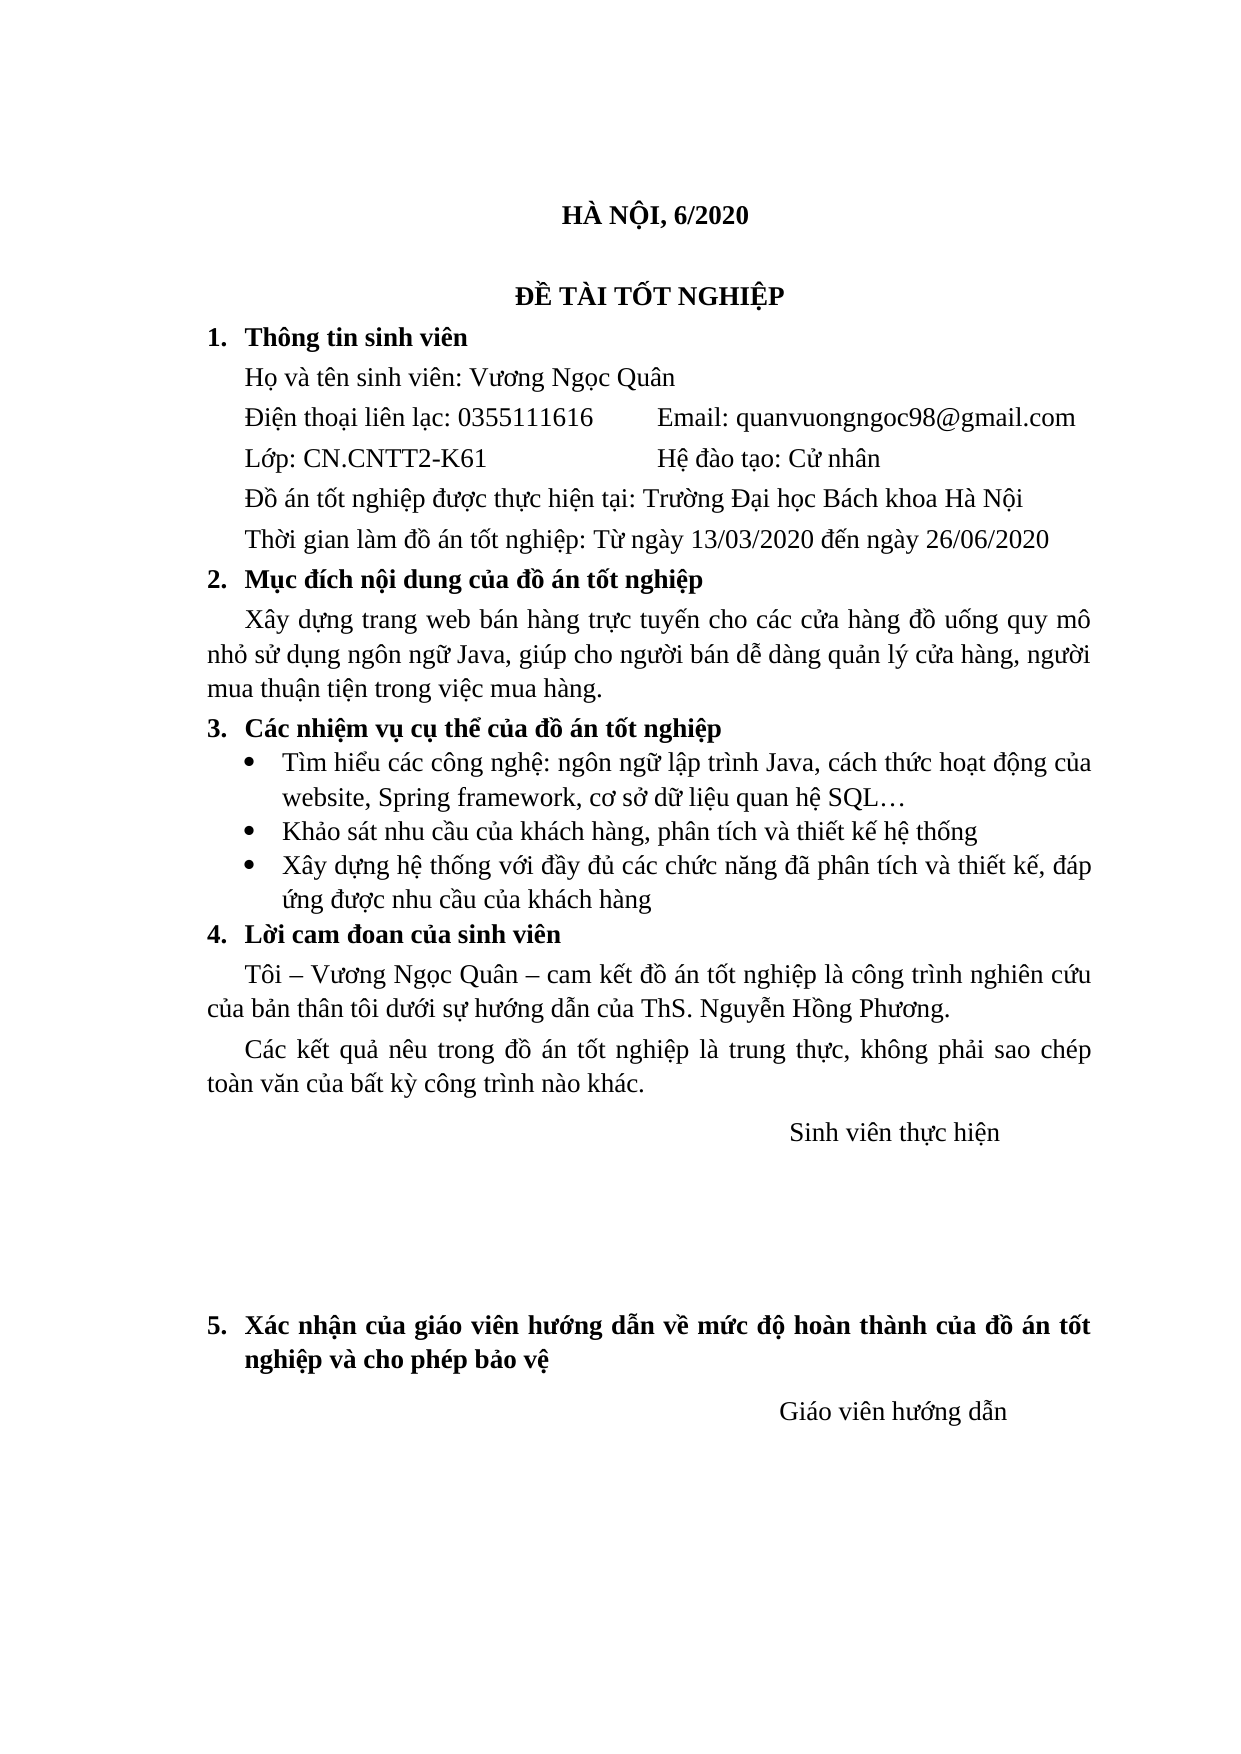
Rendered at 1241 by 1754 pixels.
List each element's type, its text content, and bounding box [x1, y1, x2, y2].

text ĐỀ TÀI TỐT NGHIỆP [207, 280, 1092, 311]
text Đồ án tốt nghiệp được thực hiện tại: Trường Đại học Bách khoa Hà Nội [207, 482, 1092, 513]
list Xác nhận của giáo viên hướng dẫn về mức độ hoàn thành của đồ án tốt nghiệp và cho phép bảo vệ [207, 1309, 1092, 1375]
list Khảo sát nhu cầu của khách hàng, phân tích và thiết kế hệ thống [244, 815, 1092, 846]
text Tôi – Vương Ngọc Quân – cam kết đồ án tốt nghiệp là công trình nghiên cứu của bản thân tôi dưới sự hướng dẫn của ThS. Nguyễn Hồng Phương. [207, 958, 1092, 1023]
table_cell HÀ NỘI, 6/2020 [207, 118, 1104, 230]
text Điện thoại liên lạc: 0355111616 Email: quanvuongngoc98@gmail.com [207, 402, 1092, 433]
list Tìm hiểu các công nghệ: ngôn ngữ lập trình Java, cách thức hoạt động của website, Spring framework, cơ sở dữ liệu quan hệ SQL… [244, 747, 1092, 812]
text Thời gian làm đồ án tốt nghiệp: Từ ngày 13/03/2020 đến ngày 26/06/2020 [207, 523, 1092, 554]
list Các nhiệm vụ cụ thể của đồ án tốt nghiệp [207, 712, 1092, 743]
text Các kết quả nêu trong đồ án tốt nghiệp là trung thực, không phải sao chép toàn văn của bất kỳ công trình nào khác. [207, 1033, 1092, 1098]
text Lớp: CN.CNTT2-K61 Hệ đào tạo: Cử nhân [207, 442, 1092, 473]
text Xây dựng trang web bán hàng trực tuyến cho các cửa hàng đồ uống quy mô nhỏ sử dụng ngôn ngữ Java, giúp cho người bán dễ dàng quản lý cửa hàng, người mua thuận tiện trong việc mua hàng. [207, 604, 1092, 703]
list Xây dựng hệ thống với đầy đủ các chức năng đã phân tích và thiết kế, đáp ứng được nhu cầu của khách hàng [244, 849, 1092, 915]
list Thông tin sinh viên [207, 321, 1092, 352]
list Lời cam đoan của sinh viên [207, 918, 1092, 949]
list Mục đích nội dung của đồ án tốt nghiệp [207, 563, 1092, 594]
text Họ và tên sinh viên: Vương Ngọc Quân [207, 361, 1092, 392]
